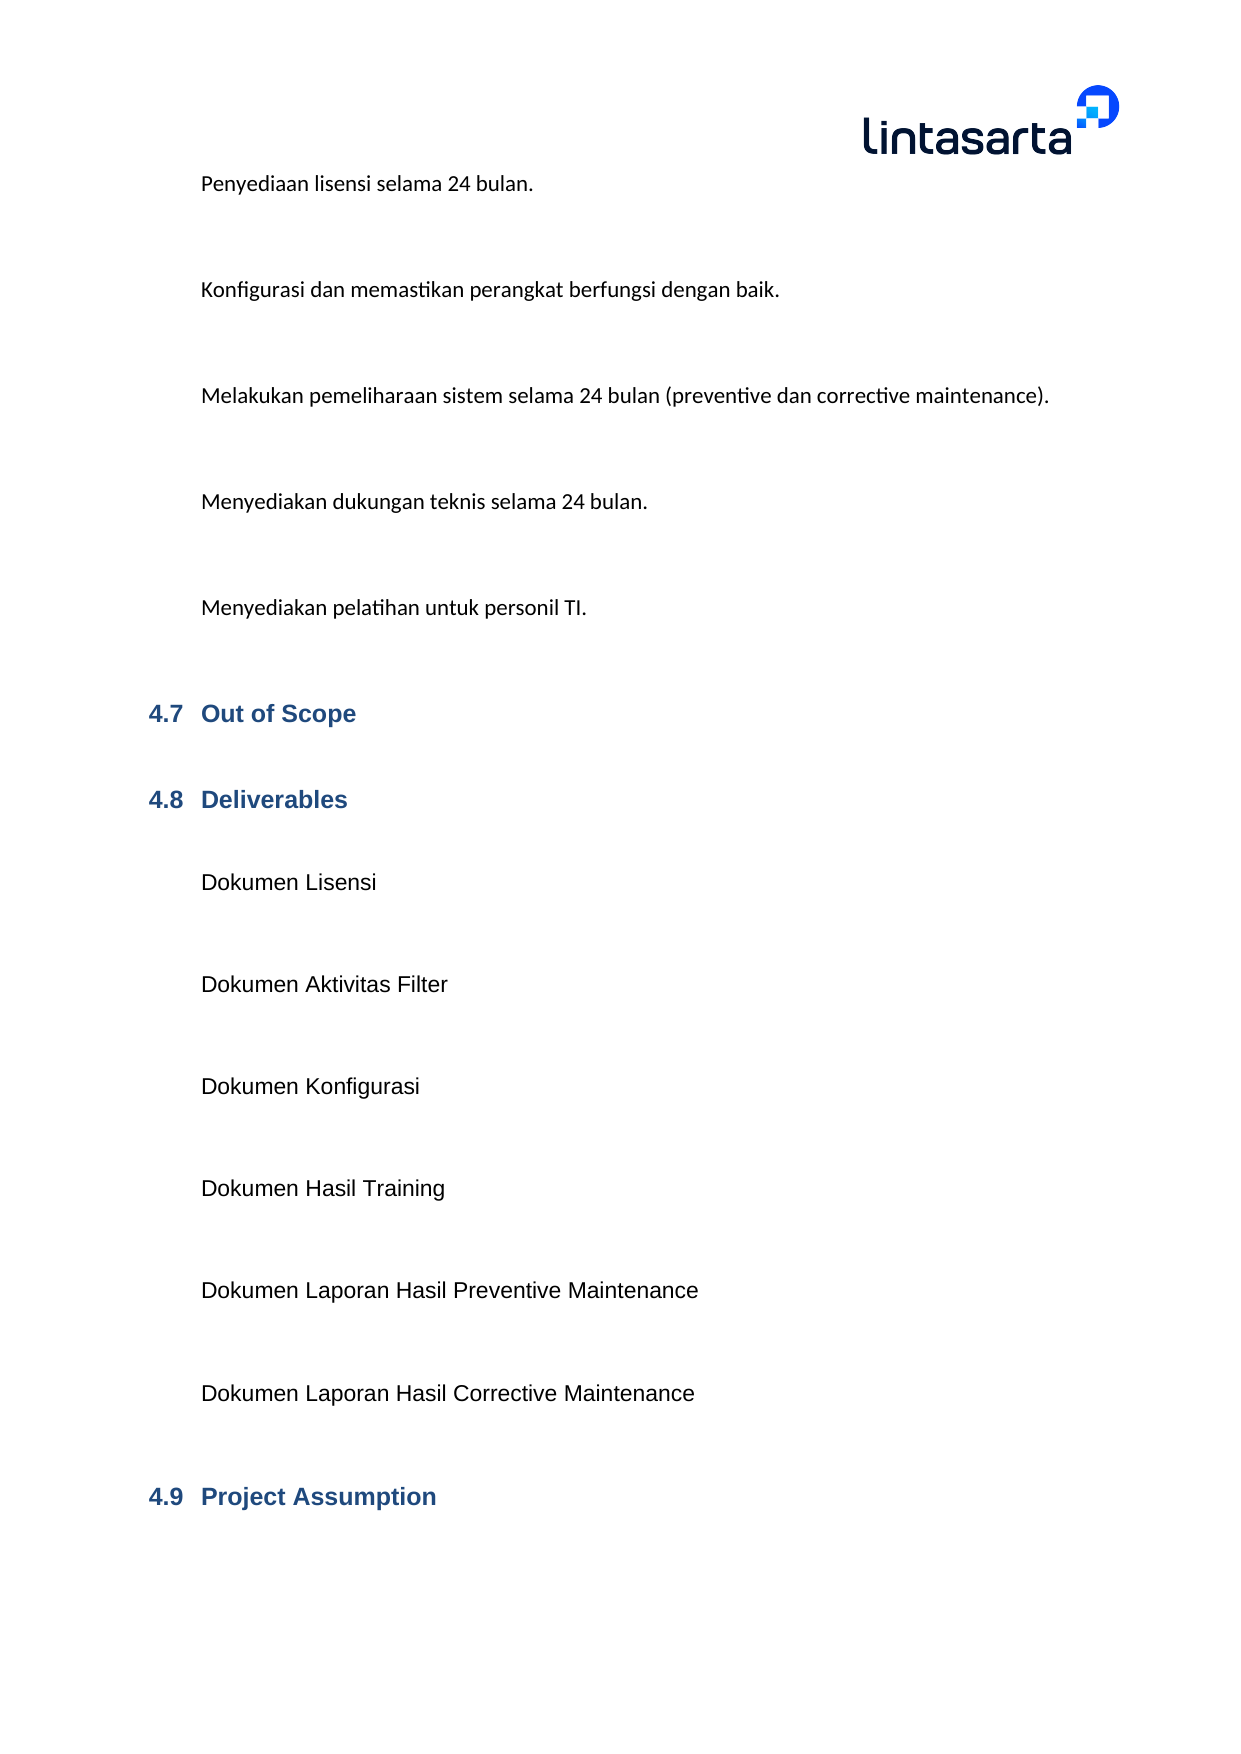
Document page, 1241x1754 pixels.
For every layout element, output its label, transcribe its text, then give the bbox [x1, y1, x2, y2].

text Dokumen Konfigurasi [201, 1073, 1128, 1099]
picture [856, 75, 1129, 169]
subtitle Project Assumption [148, 1482, 1128, 1510]
text Dokumen Hasil Training [201, 1175, 1128, 1202]
text Melakukan pemeliharaan sistem selama 24 bulan (preventive dan corrective maintenance). [201, 381, 1128, 409]
text Dokumen Lisensi [201, 869, 1128, 895]
subtitle Out of Scope [148, 699, 1128, 728]
subtitle Deliverables [148, 785, 1128, 814]
text Dokumen Laporan Hasil Corrective Maintenance [201, 1379, 1128, 1406]
text Menyediakan pelatihan untuk personil TI. [201, 593, 1128, 621]
text Konfigurasi dan memastikan perangkat berfungsi dengan baik. [201, 275, 1128, 303]
text Dokumen Laporan Hasil Preventive Maintenance [201, 1277, 1128, 1304]
text Menyediakan dukungan teknis selama 24 bulan. [201, 487, 1128, 515]
text Dokumen Aktivitas Filter [201, 971, 1128, 997]
text Penyediaan lisensi selama 24 bulan. [201, 169, 1128, 197]
